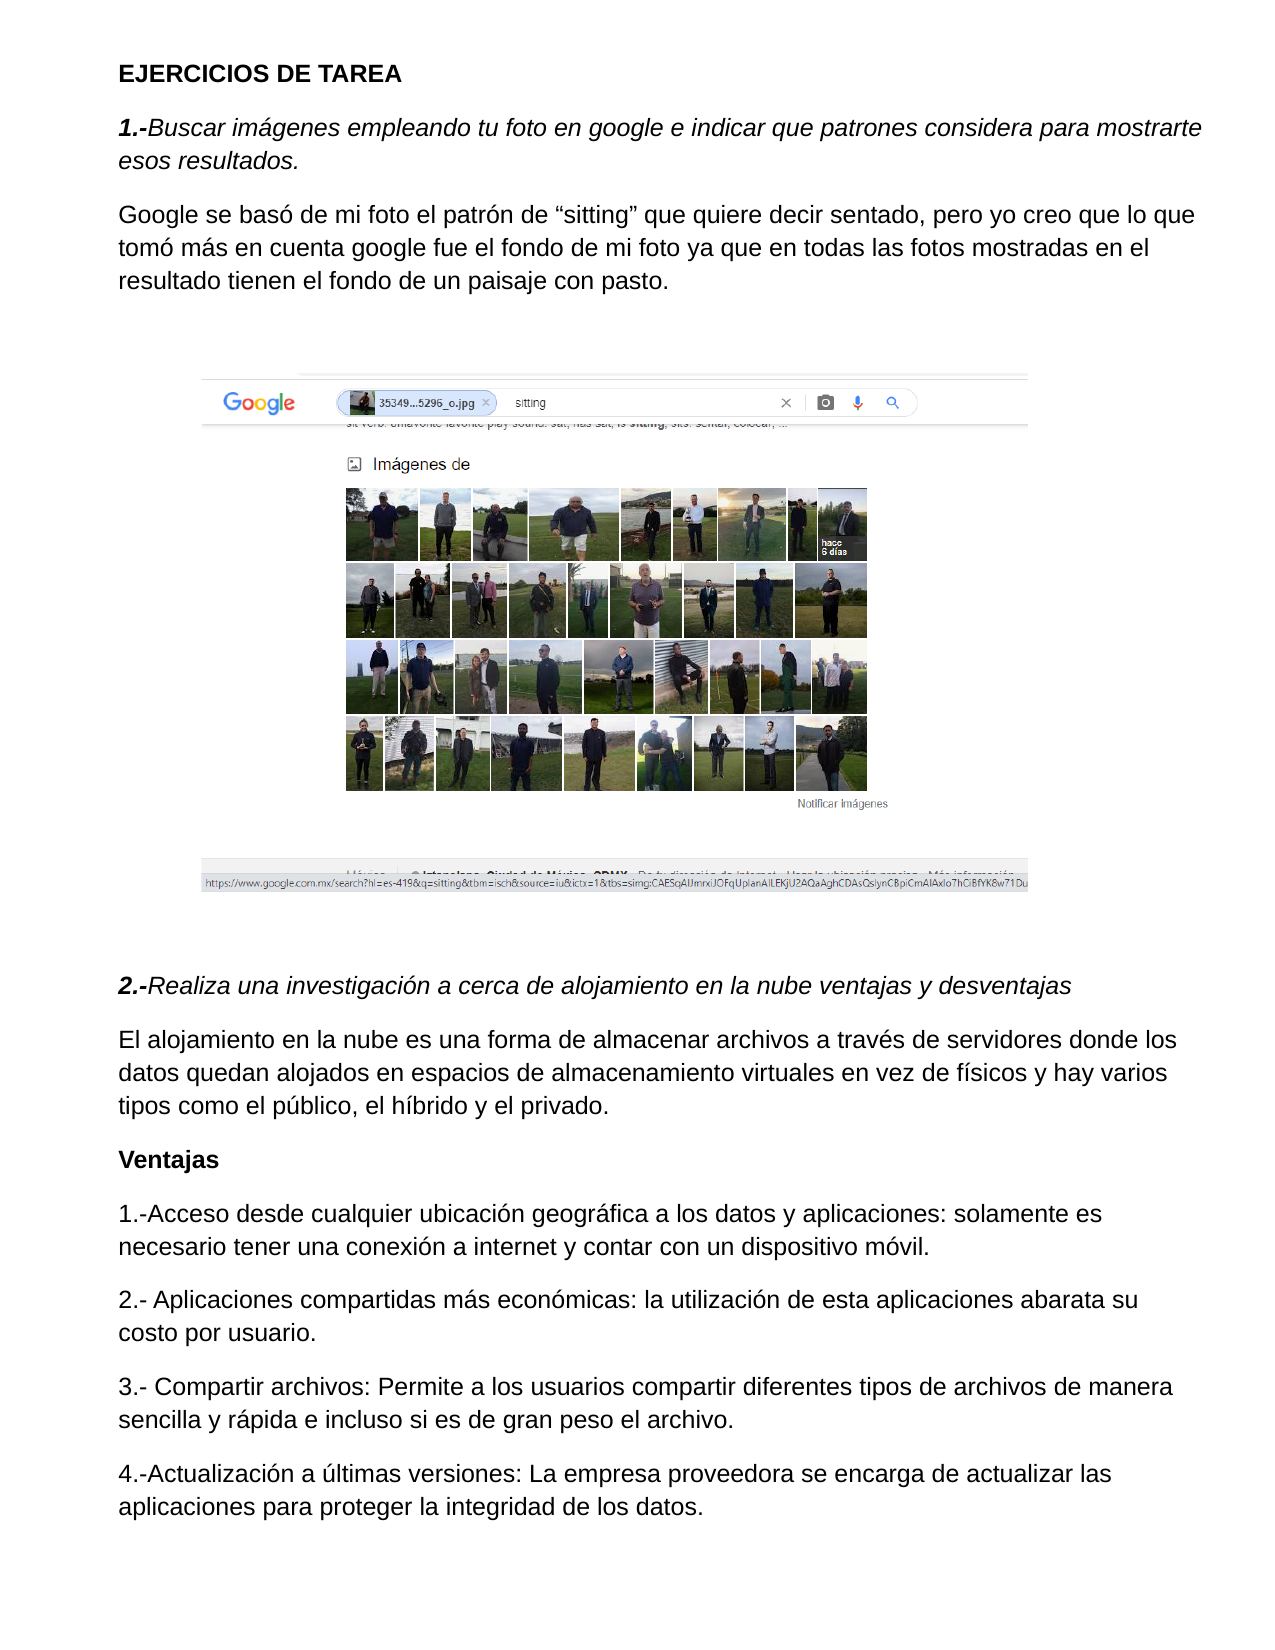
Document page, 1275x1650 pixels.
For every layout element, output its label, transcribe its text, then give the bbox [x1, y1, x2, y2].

text Ventajas [118, 1145, 1205, 1173]
text 3.- Compartir archivos: Permite a los usuarios compartir diferentes tipos de archivos de manera sencilla y rápida e incluso si es de gran peso el archivo. [118, 1372, 1205, 1434]
text EJERCICIOS DE TAREA [118, 59, 1205, 88]
text 1.-Buscar imágenes empleando tu foto en google e indicar que patrones considera para mostrarte esos resultados. [118, 113, 1205, 175]
text 1.-Acceso desde cualquier ubicación geográfica a los datos y aplicaciones: solamente es necesario tener una conexión a internet y contar con un dispositivo móvil. [118, 1198, 1205, 1260]
text Google se basó de mi foto el patrón de “sitting” que quiere decir sentado, pero yo creo que lo que tomó más en cuenta google fue el fondo de mi foto ya que en todas las fotos mostradas en el resultado tienen el fondo de un paisaje con pasto. [118, 200, 1205, 294]
text El alojamiento en la nube es una forma de almacenar archivos a través de servidores donde los datos quedan alojados en espacios de almacenamiento virtuales en vez de físicos y hay varios tipos como el público, el híbrido y el privado. [118, 1025, 1205, 1119]
text 2.-Realiza una investigación a cerca de alojamiento en la nube ventajas y desventajas [118, 971, 1205, 1000]
text 4.-Actualización a últimas versiones: La empresa proveedora se encarga de actualizar las aplicaciones para proteger la integridad de los datos. [118, 1459, 1205, 1521]
text 2.- Aplicaciones compartidas más económicas: la utilización de esta aplicaciones abarata su costo por usuario. [118, 1285, 1205, 1347]
picture [201, 373, 1028, 892]
